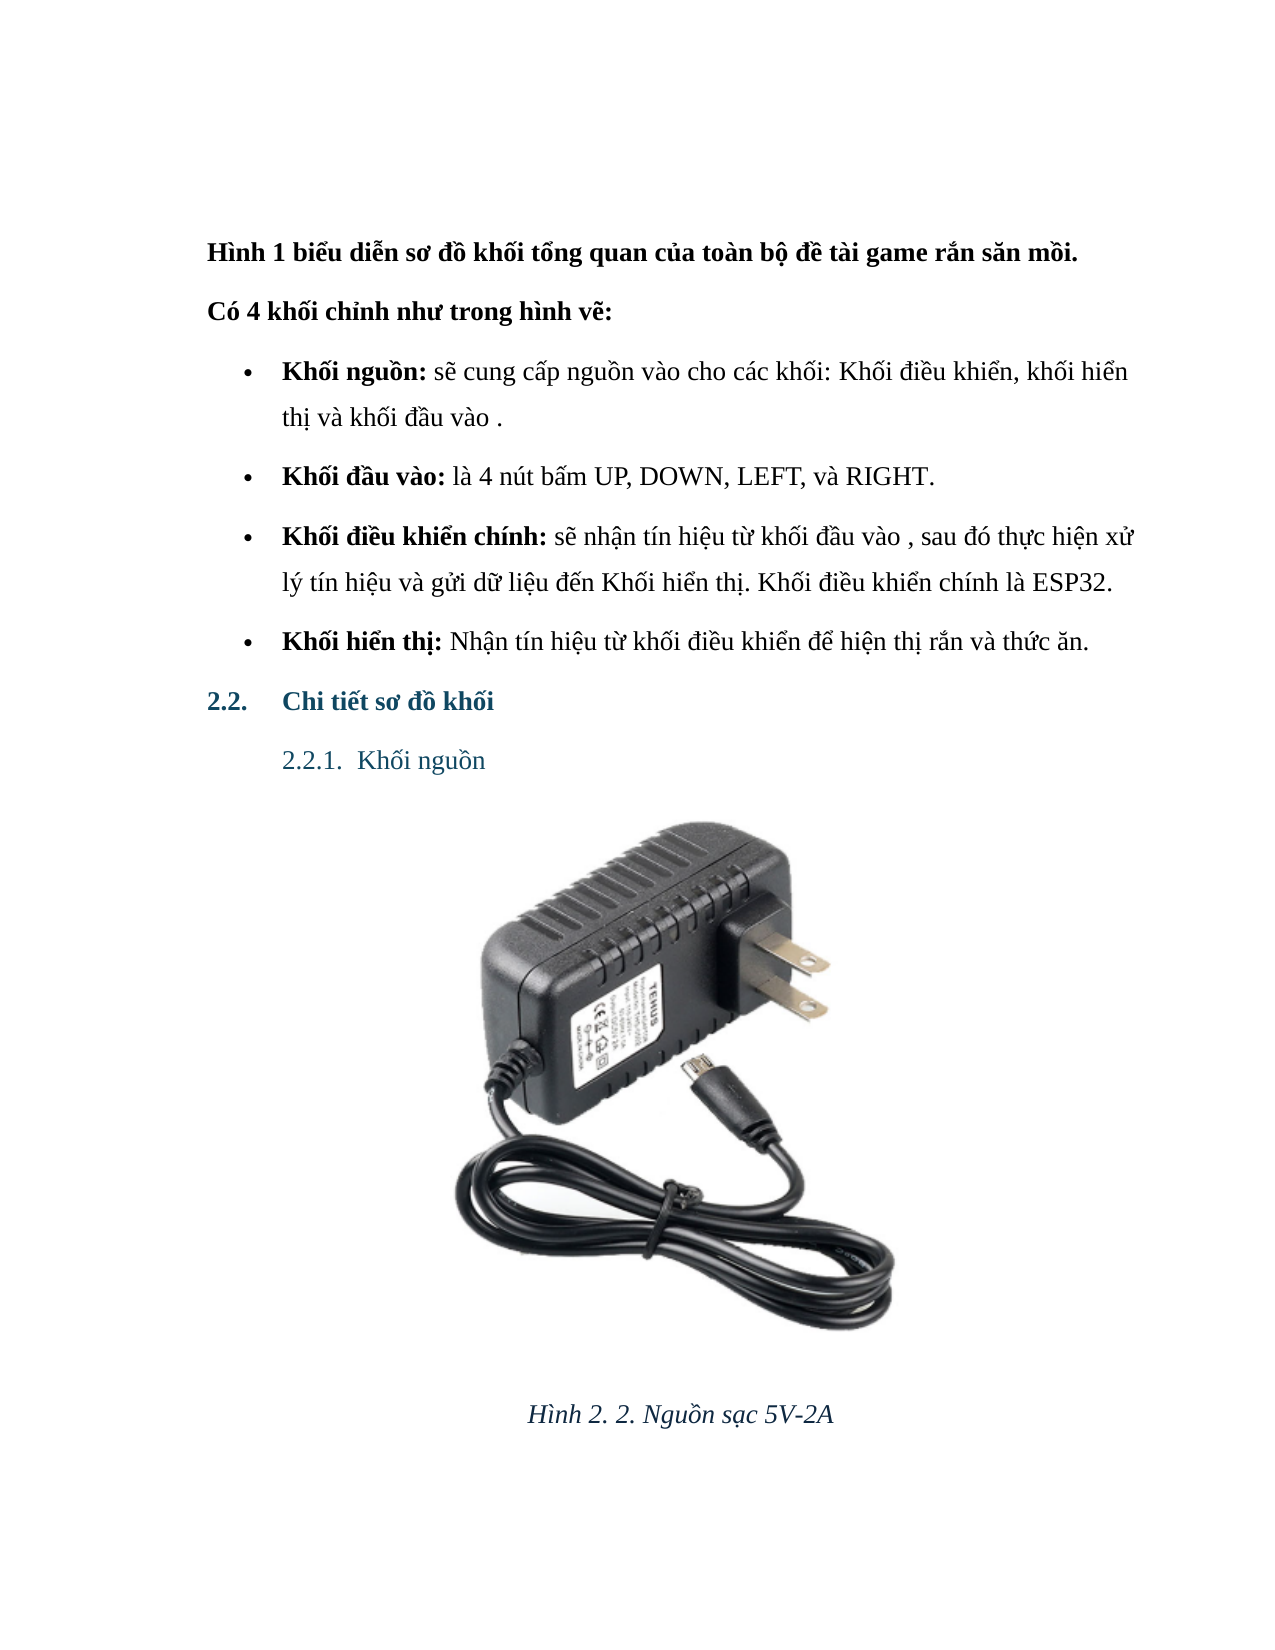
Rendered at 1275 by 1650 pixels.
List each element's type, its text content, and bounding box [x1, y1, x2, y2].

list Khối đầu vào: là 4 nút bấm UP, DOWN, LEFT, và RIGHT. [244, 461, 1157, 492]
picture [335, 803, 1028, 1371]
list Khối nguồn: sẽ cung cấp nguồn vào cho các khối: Khối điều khiển, khối hiển thị và khối đầu vào . [244, 355, 1157, 432]
list Khối điều khiển chính: sẽ nhận tín hiệu từ khối đầu vào , sau đó thực hiện xử lý tín hiệu và gửi dữ liệu đến Khối hiển thị. Khối điều khiển chính là ESP32. [244, 520, 1157, 597]
text Hình 1 biểu diễn sơ đồ khối tổng quan của toàn bộ đề tài game rắn săn mồi. [207, 236, 1157, 267]
subtitle 2.2.1. Khối nguồn [207, 744, 1157, 775]
list Khối hiển thị: Nhận tín hiệu từ khối điều khiển để hiện thị rắn và thức ăn. [244, 626, 1157, 657]
text Hình 2. 2. Nguồn sạc 5V-2A [207, 1399, 1157, 1430]
text Có 4 khối chỉnh như trong hình vẽ: [207, 296, 1157, 327]
subtitle 2.2. Chi tiết sơ đồ khối [207, 685, 1157, 716]
